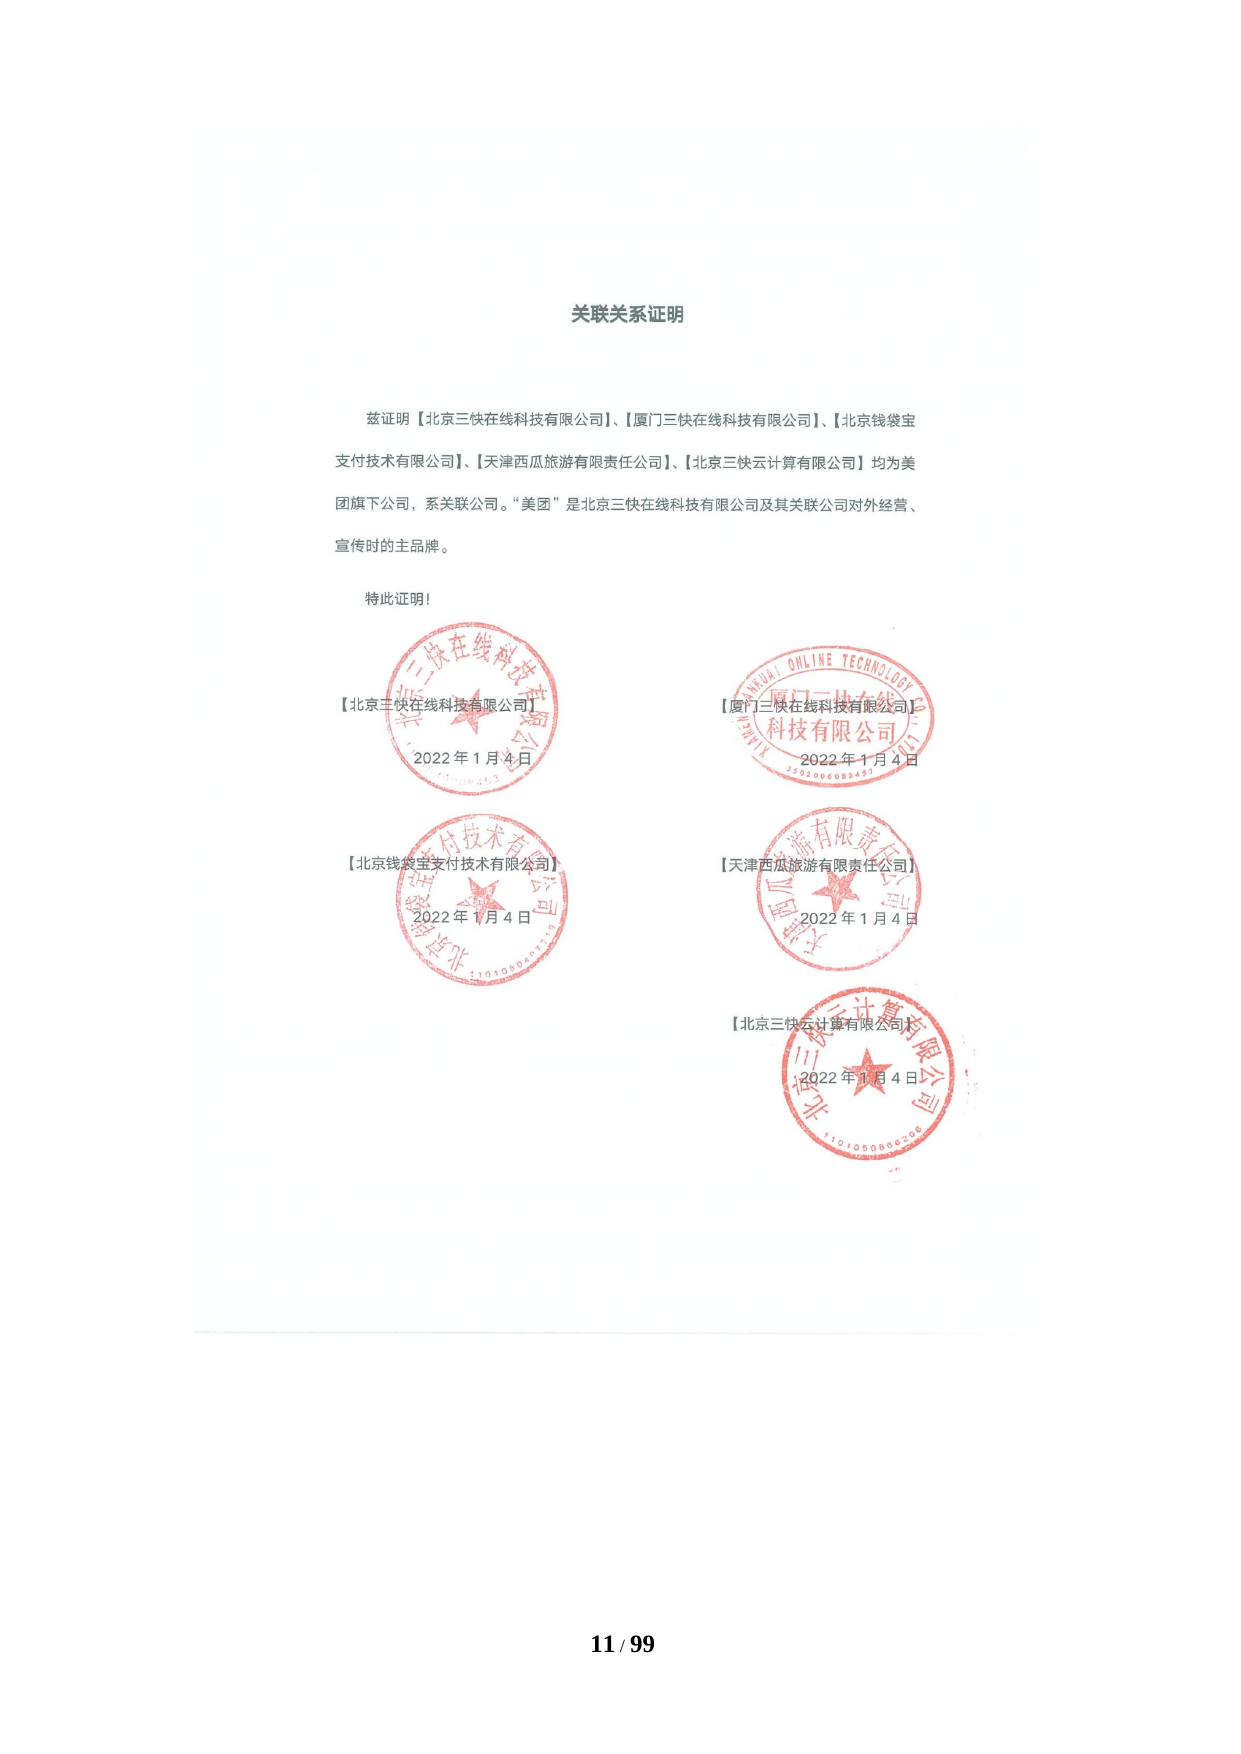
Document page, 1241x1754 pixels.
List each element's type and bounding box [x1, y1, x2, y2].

picture [187, 118, 1052, 1341]
